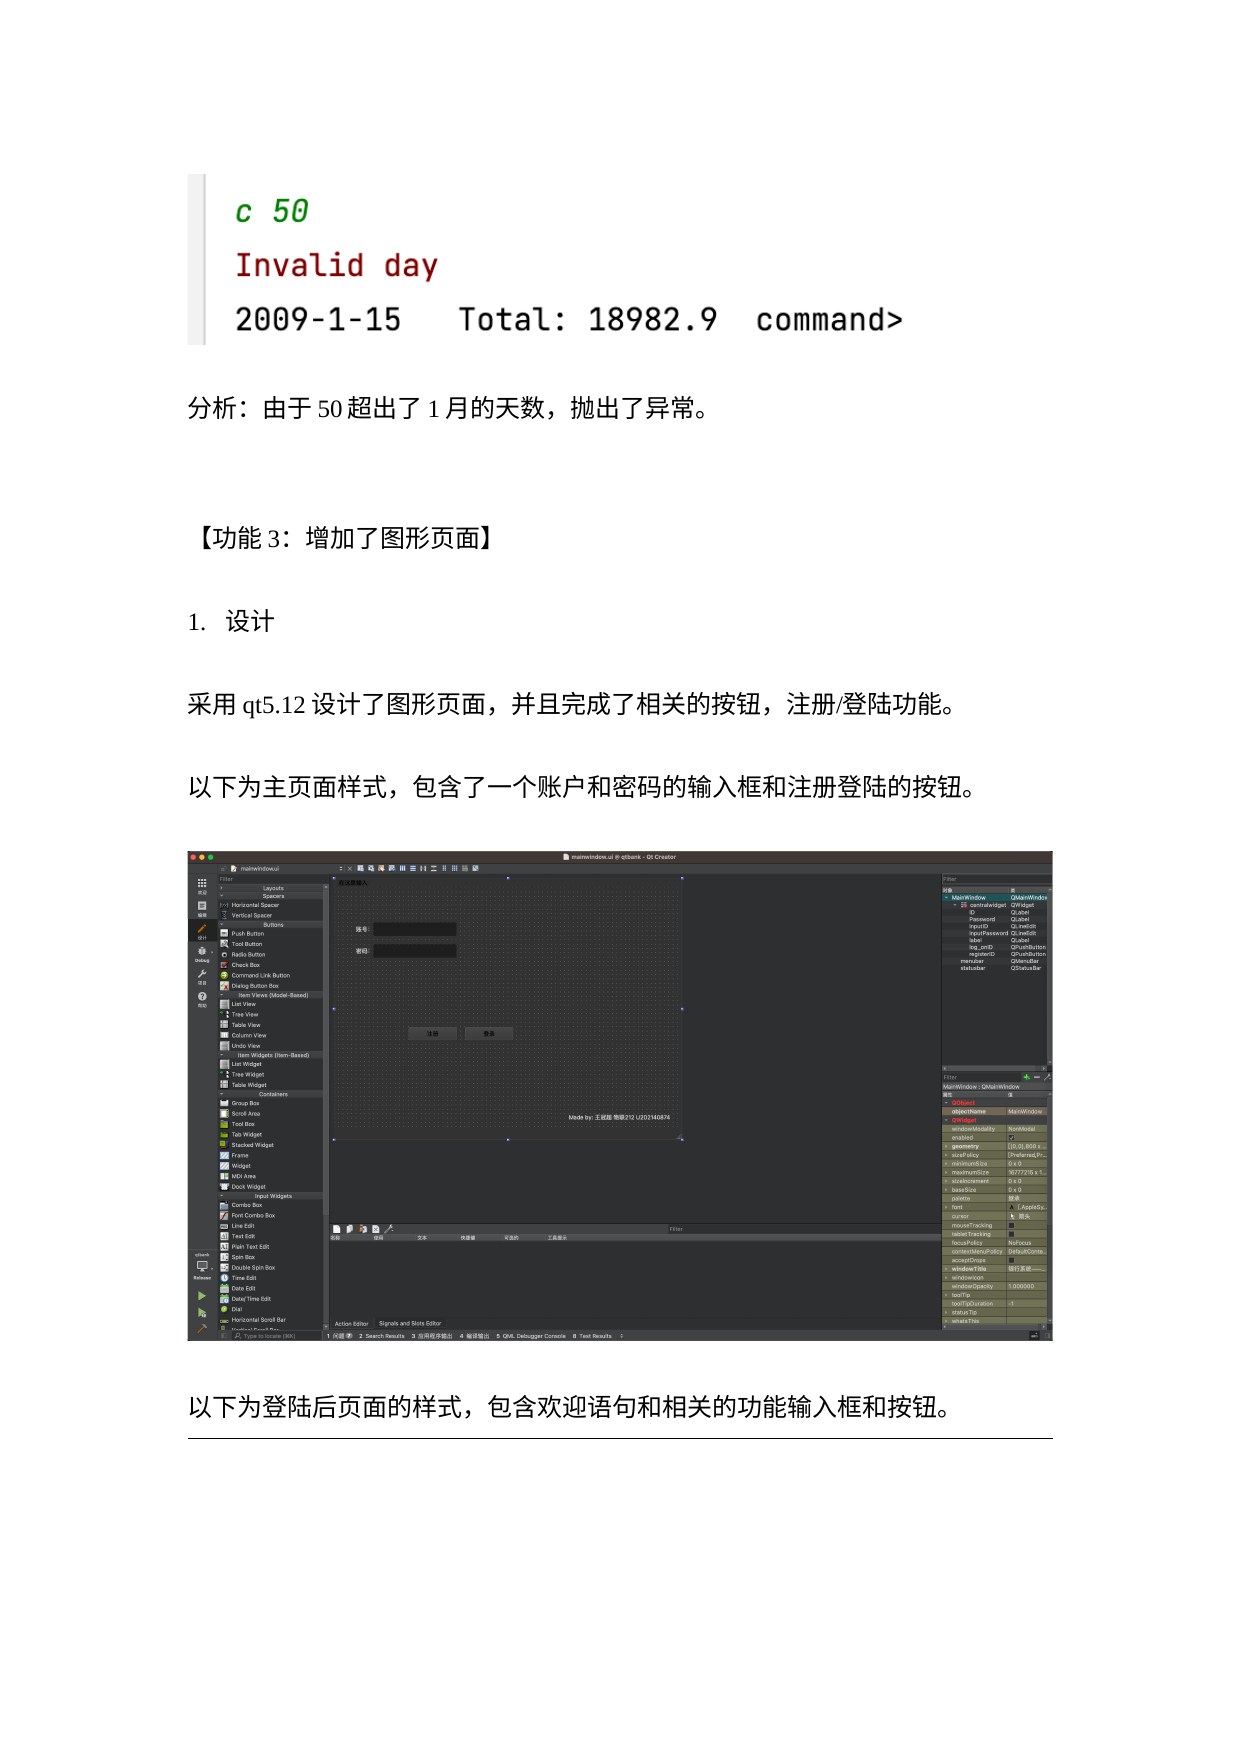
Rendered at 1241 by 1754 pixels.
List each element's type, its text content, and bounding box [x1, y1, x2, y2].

text 以下为主页面样式，包含了一个账户和密码的输入框和注册登陆的按钮。 [187, 753, 1053, 818]
text 以下为登陆后页面的样式，包含欢迎语句和相关的功能输入框和按钮。 [187, 1373, 1053, 1439]
text 分析：由于50超出了1月的天数，抛出了异常。 [187, 374, 1053, 439]
text 【功能3：增加了图形页面】 [187, 504, 1053, 569]
list 设计 [187, 587, 1053, 652]
text 采用qt5.12设计了图形页面，并且完成了相关的按钮，注册/登陆功能。 [187, 670, 1053, 735]
picture [187, 851, 1053, 1341]
picture [187, 174, 1053, 345]
